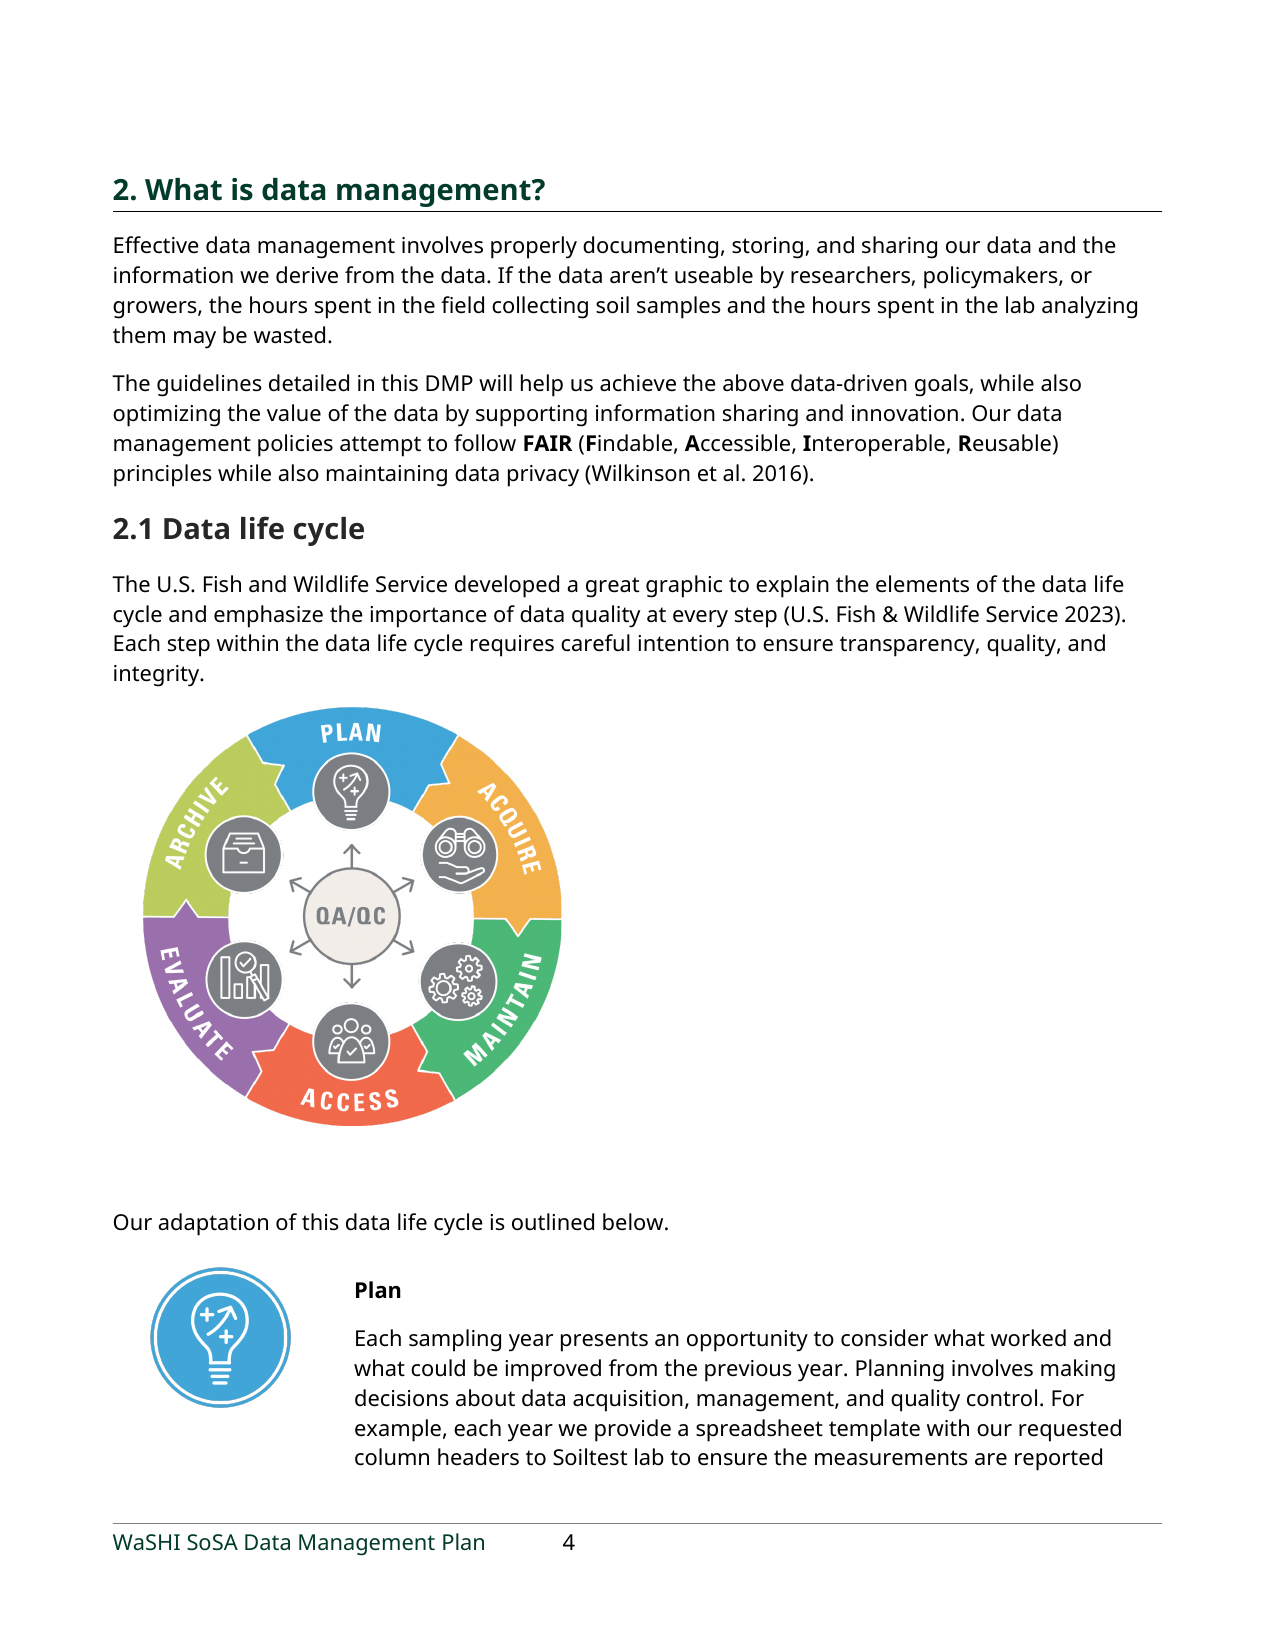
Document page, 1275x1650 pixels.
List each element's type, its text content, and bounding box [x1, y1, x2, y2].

text The guidelines detailed in this DMP will help us achieve the above data-driven goals, while also optimizing the value of the data by supporting information sharing and innovation. Our data management policies attempt to follow FAIR (Findable, Accessible, Interoperable, Reusable) principles while also maintaining data privacy (Wilkinson et al. 2016). [112, 368, 1162, 487]
table_header [113, 1256, 343, 1472]
subtitle 2.1 Data life cycle [112, 508, 1162, 548]
picture [142, 706, 562, 1126]
subtitle 2. What is data management? [112, 169, 1162, 212]
picture [142, 1259, 299, 1416]
table_header [113, 688, 1162, 1188]
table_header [343, 1256, 1162, 1472]
text The U.S. Fish and Wildlife Service developed a great graphic to explain the elements of the data life cycle and emphasize the importance of data quality at every step (U.S. Fish & Wildlife Service 2023). Each step within the data life cycle requires careful intention to ensure transparency, quality, and integrity. [112, 569, 1162, 688]
text Effective data management involves properly documenting, storing, and sharing our data and the information we derive from the data. If the data aren’t useable by researchers, policymakers, or growers, the hours spent in the field collecting soil samples and the hours spent in the lab analyzing them may be wasted. [112, 230, 1162, 349]
text Our adaptation of this data life cycle is outlined below. [112, 1207, 1162, 1237]
